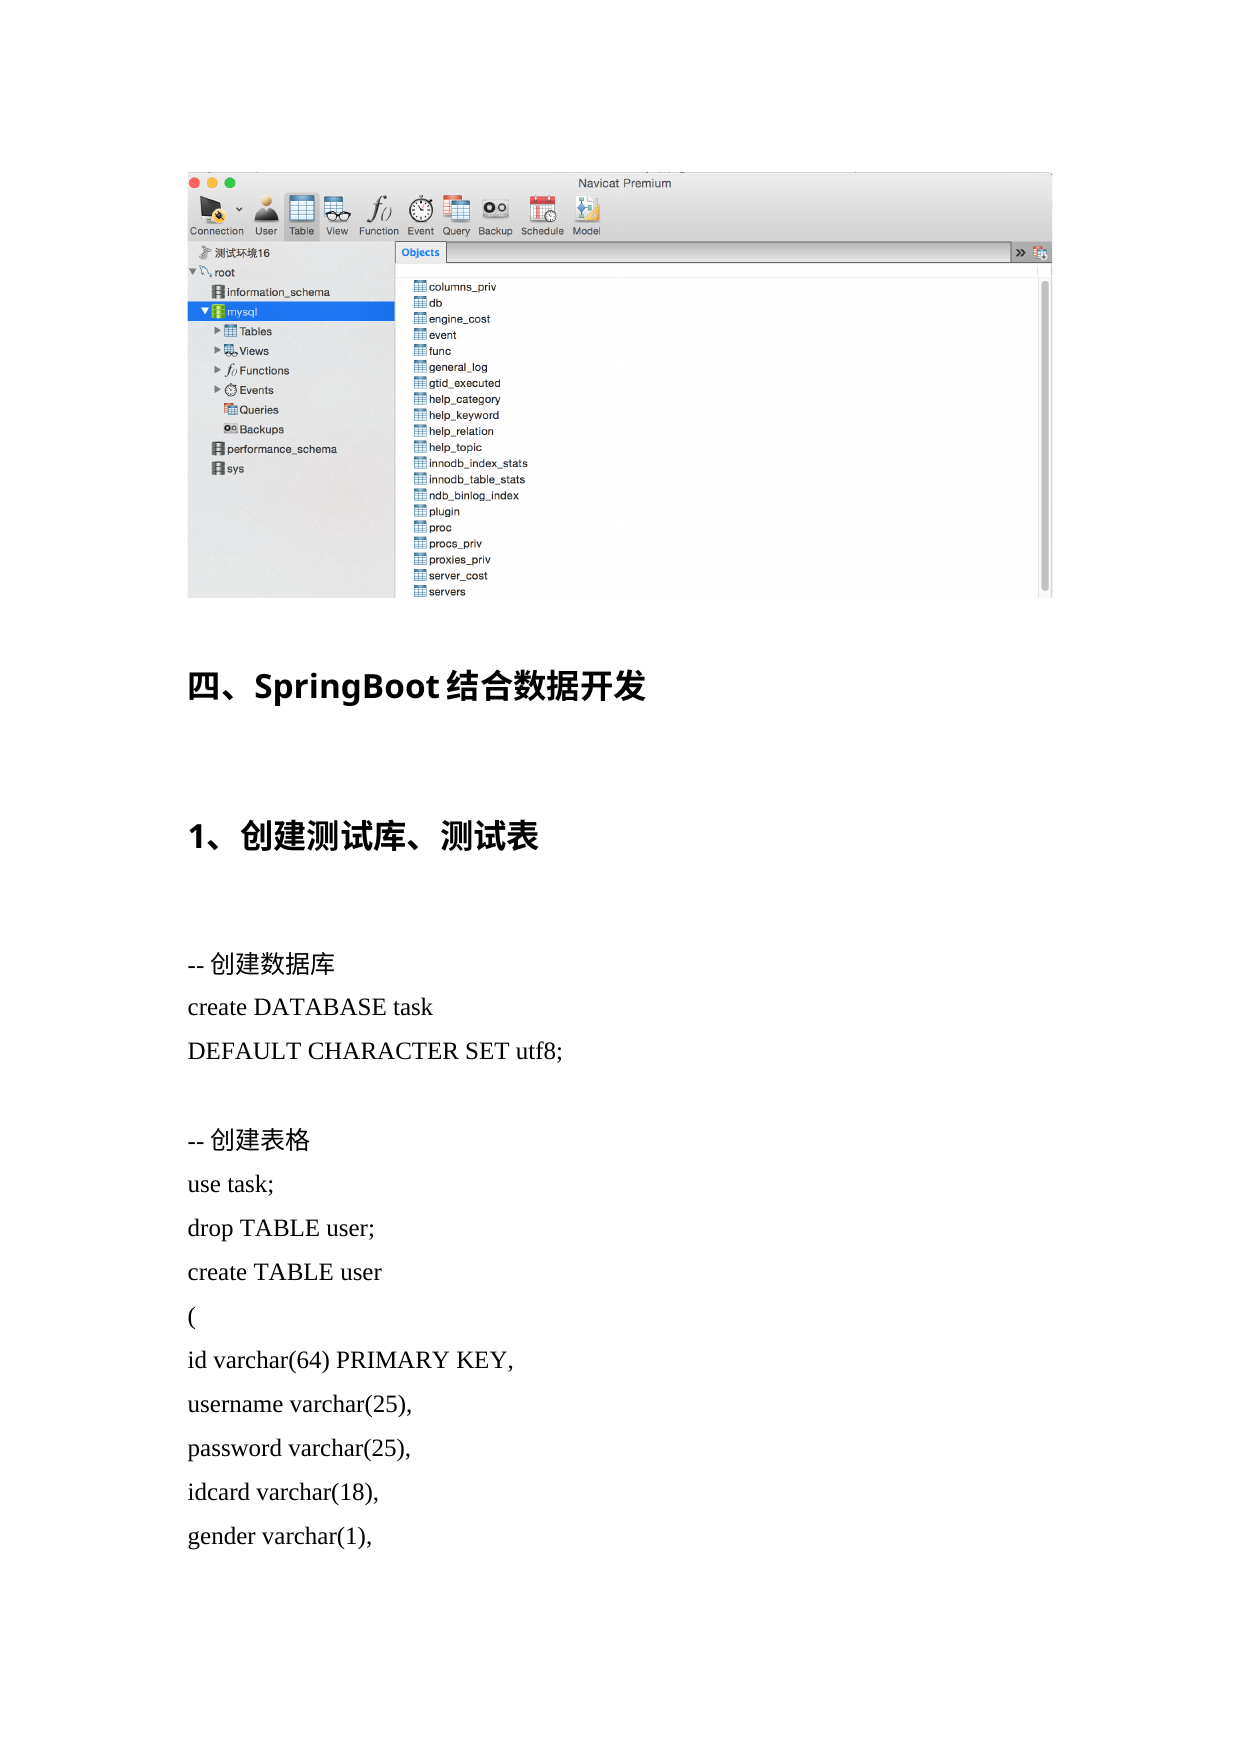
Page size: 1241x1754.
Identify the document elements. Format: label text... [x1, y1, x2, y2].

picture [187, 172, 1053, 598]
text ( [187, 1293, 1053, 1337]
text use task; [187, 1161, 1053, 1205]
text username varchar(25), [187, 1381, 1053, 1425]
text DEFAULT CHARACTER SET utf8; [187, 1029, 1053, 1073]
subtitle 1、创建测试库、测试表 [187, 790, 1053, 878]
text password varchar(25), [187, 1425, 1053, 1469]
text gender varchar(1), [187, 1513, 1053, 1558]
text drop TABLE user; [187, 1205, 1053, 1249]
text id varchar(64) PRIMARY KEY, [187, 1337, 1053, 1381]
text -- 创建数据库 [187, 941, 1053, 985]
text create DATABASE task [187, 985, 1053, 1029]
text create TABLE user [187, 1249, 1053, 1293]
text idcard varchar(18), [187, 1469, 1053, 1513]
text -- 创建表格 [187, 1117, 1053, 1161]
subtitle 四、SpringBoot结合数据开发 [187, 640, 1053, 728]
